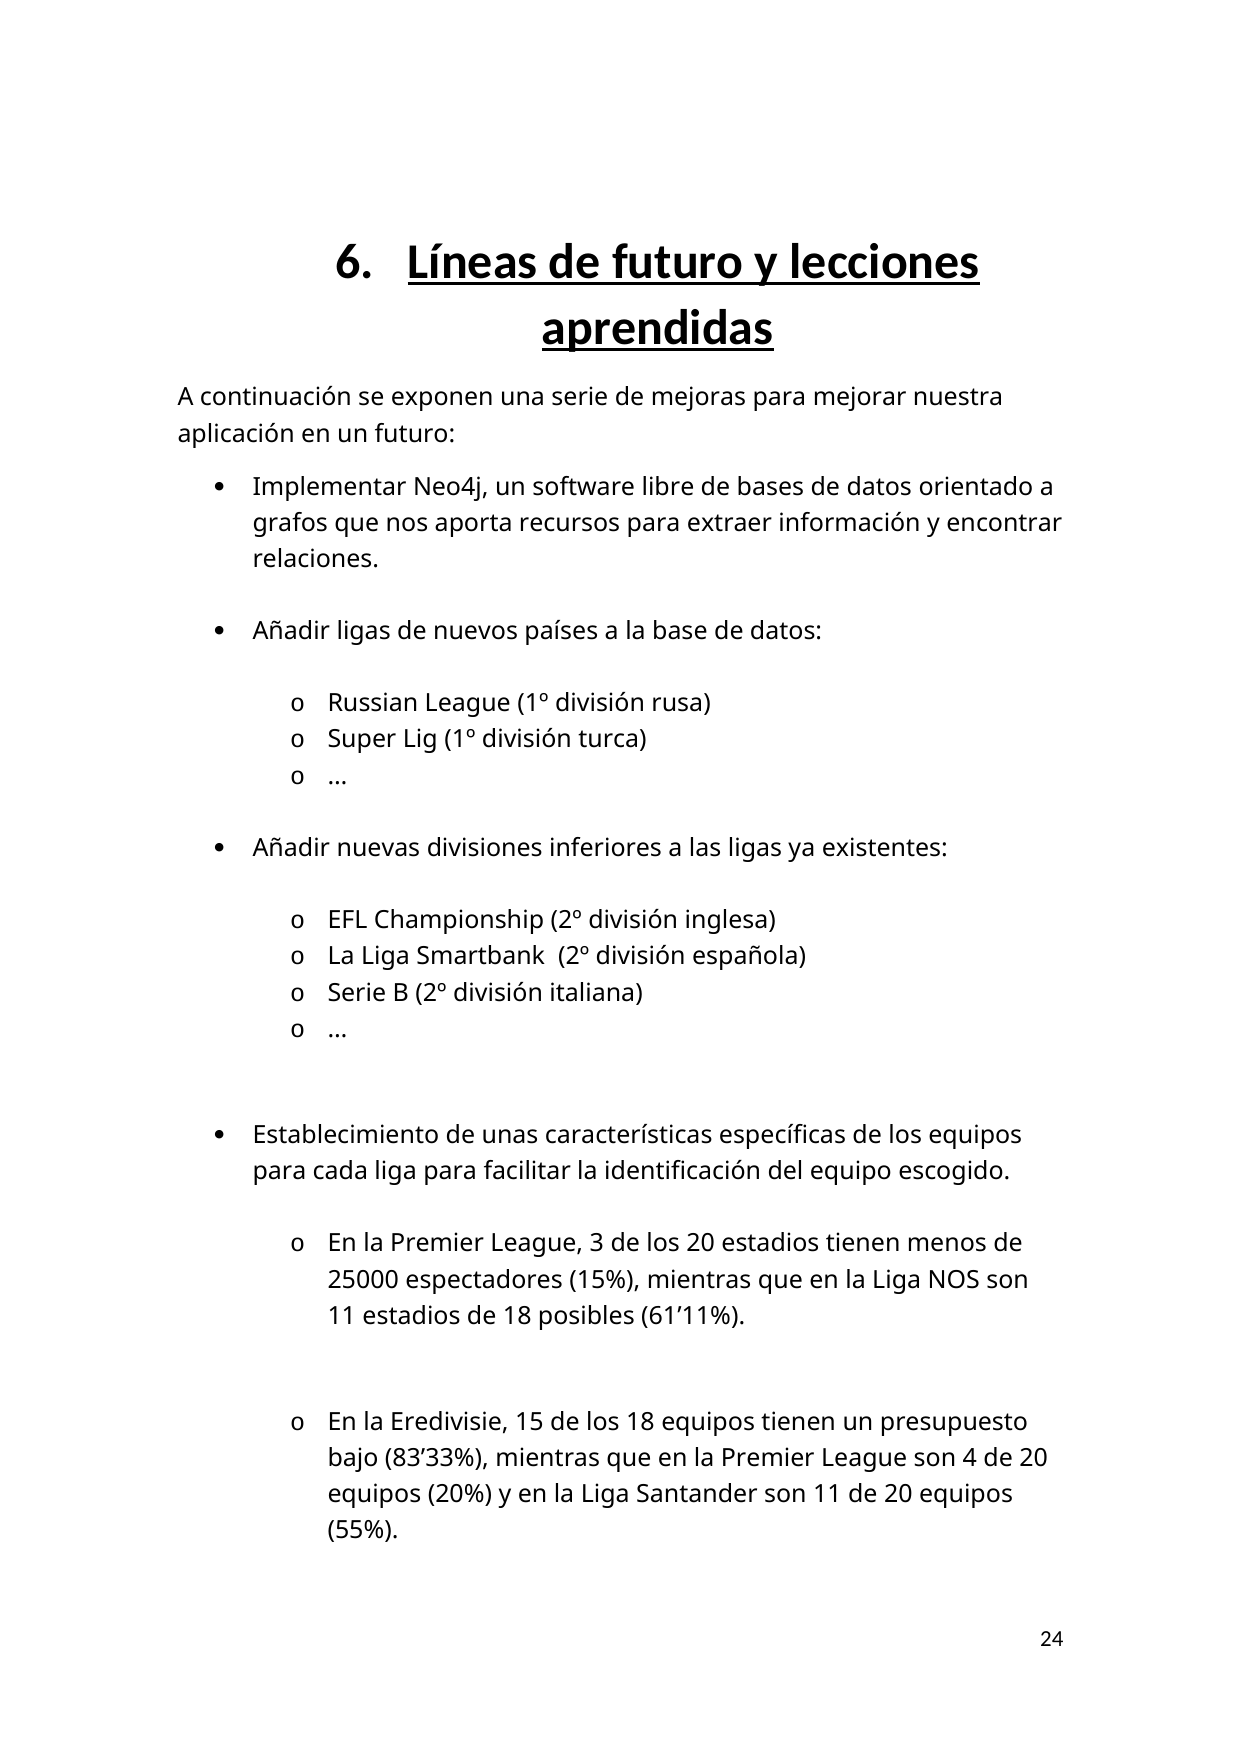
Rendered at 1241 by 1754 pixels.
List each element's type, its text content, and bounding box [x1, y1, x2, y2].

text 6. Líneas de futuro y lecciones aprendidas [252, 230, 1063, 357]
list En la Premier League, 3 de los 20 estadios tienen menos de 25000 espectadores (15%), mientras que en la Liga NOS son 11 estadios de 18 posibles (61’11%). [290, 1225, 1063, 1331]
list Añadir nuevas divisiones inferiores a las ligas ya existentes: [215, 830, 1063, 864]
list Super Lig (1º división turca) [290, 721, 1063, 755]
list Russian League (1º división rusa) [290, 685, 1063, 719]
list Implementar Neo4j, un software libre de bases de datos orientado a grafos que nos aporta recursos para extraer información y encontrar relaciones. [215, 469, 1063, 575]
text A continuación se exponen una serie de mejoras para mejorar nuestra aplicación en un futuro: [177, 378, 1063, 449]
list La Liga Smartbank (2º división española) [290, 938, 1063, 972]
list … [290, 757, 1063, 792]
list EFL Championship (2º división inglesa) [290, 902, 1063, 936]
list Añadir ligas de nuevos países a la base de datos: [215, 613, 1063, 647]
list Establecimiento de unas características específicas de los equipos para cada liga para facilitar la identificación del equipo escogido. [215, 1117, 1063, 1187]
list En la Eredivisie, 15 de los 18 equipos tienen un presupuesto bajo (83’33%), mientras que en la Premier League son 4 de 20 equipos (20%) y en la Liga Santander son 11 de 20 equipos (55%). [290, 1403, 1063, 1546]
list Serie B (2º división italiana) [290, 974, 1063, 1008]
list … [290, 1011, 1063, 1045]
